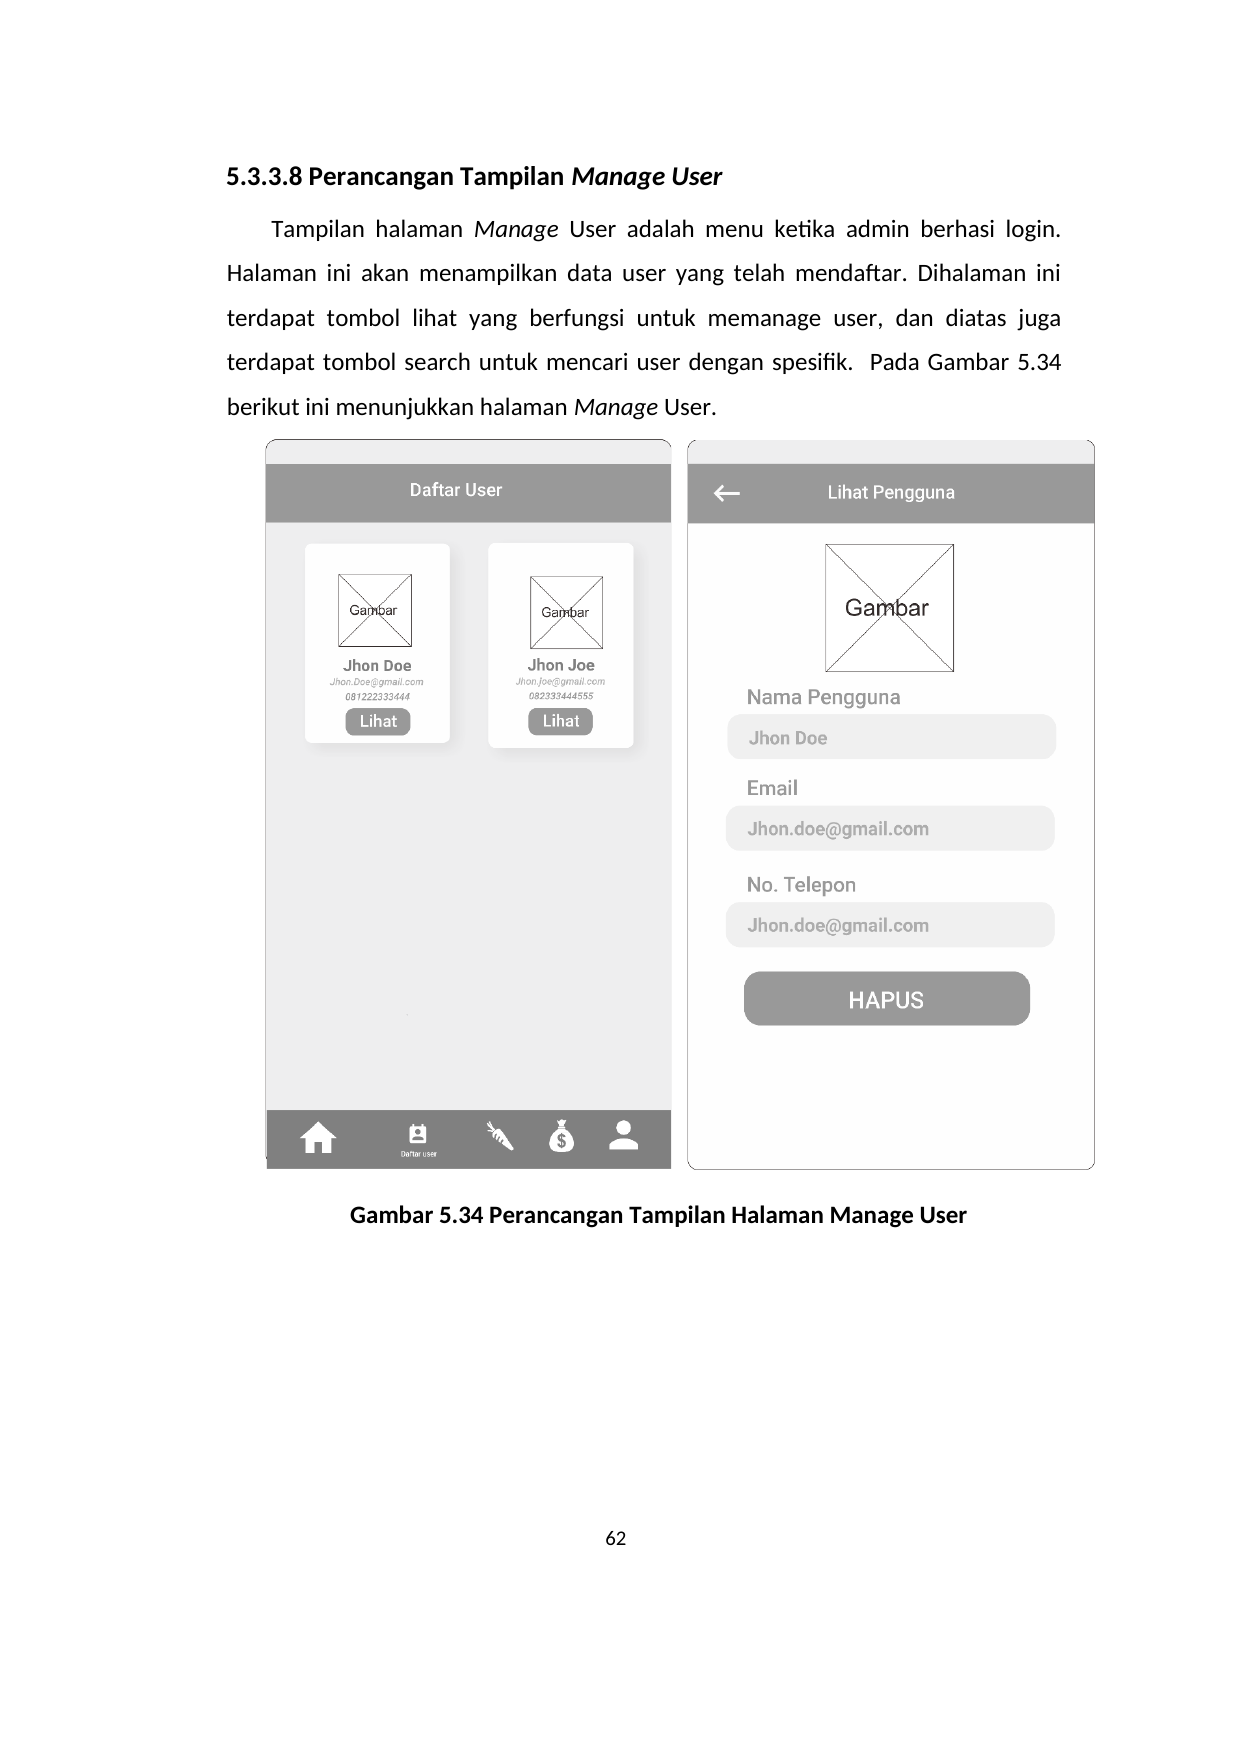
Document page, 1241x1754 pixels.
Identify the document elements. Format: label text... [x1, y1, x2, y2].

picture [265, 439, 672, 1169]
picture [687, 440, 1095, 1170]
subtitle Gambar 5.34 Perancangan Tampilan Halaman Manage User [226, 1199, 1092, 1230]
text Tampilan halaman Manage User adalah menu ketika admin berhasi login. Halaman ini akan menampilkan data user yang telah mendaftar. Dihalaman ini terdapat tombol lihat yang berfungsi untuk memanage user, dan diatas juga terdapat tombol search untuk mencari user dengan spesifik. Pada Gambar 5.34 berikut ini menunjukkan halaman Manage User. [227, 213, 1062, 422]
subtitle 5.3.3.8 Perancangan Tampilan Manage User [226, 159, 1092, 192]
